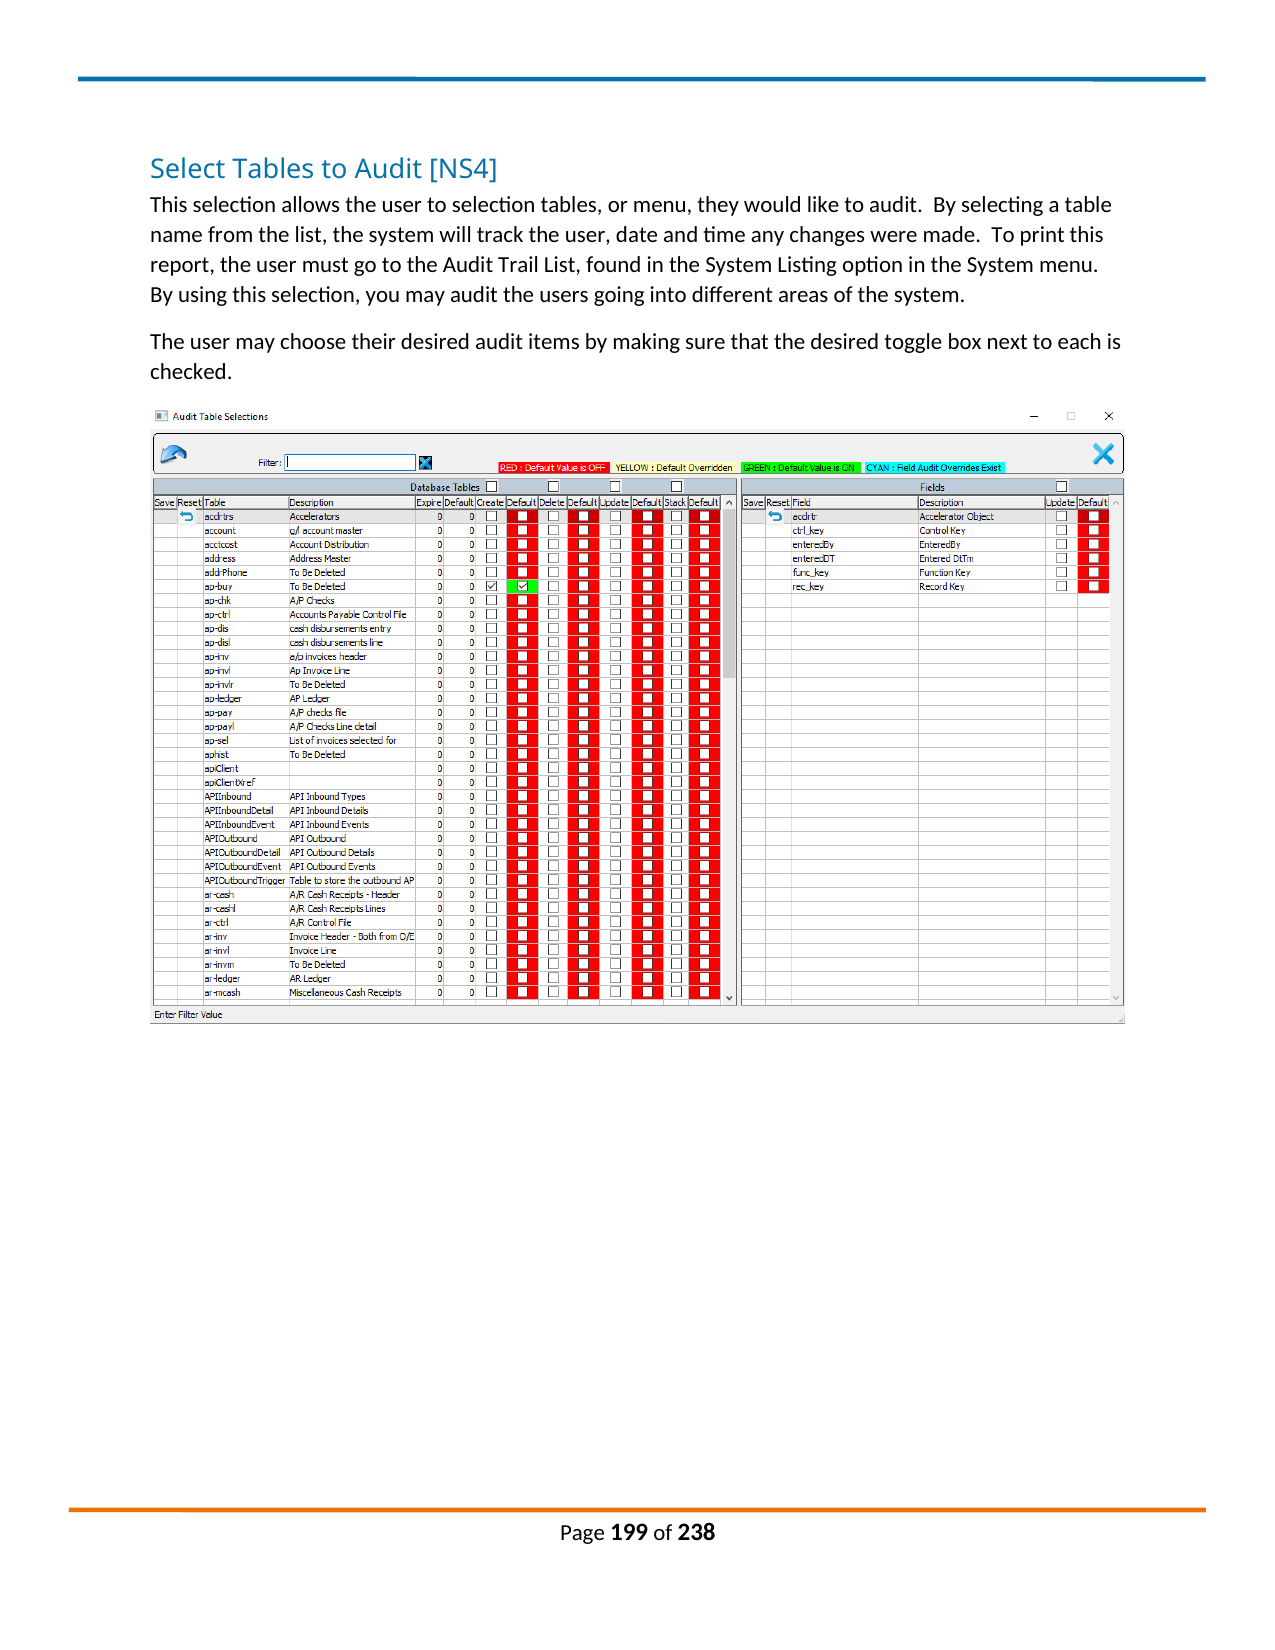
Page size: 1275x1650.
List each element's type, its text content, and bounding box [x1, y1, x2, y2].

text The user may choose their desired audit items by making sure that the desired toggle box next to each is checked. [150, 327, 1125, 386]
picture [150, 404, 1125, 1024]
text This selection allows the user to selection tables, or menu, they would like to audit. By selecting a table name from the list, the system will track the user, date and time any changes were made. To print this report, the user must go to the Audit Trail List, found in the System Listing option in the System menu. By using this selection, you may audit the users going into different areas of the system. [150, 190, 1125, 308]
subtitle Select Tables to Audit [NS4] [150, 150, 1125, 187]
